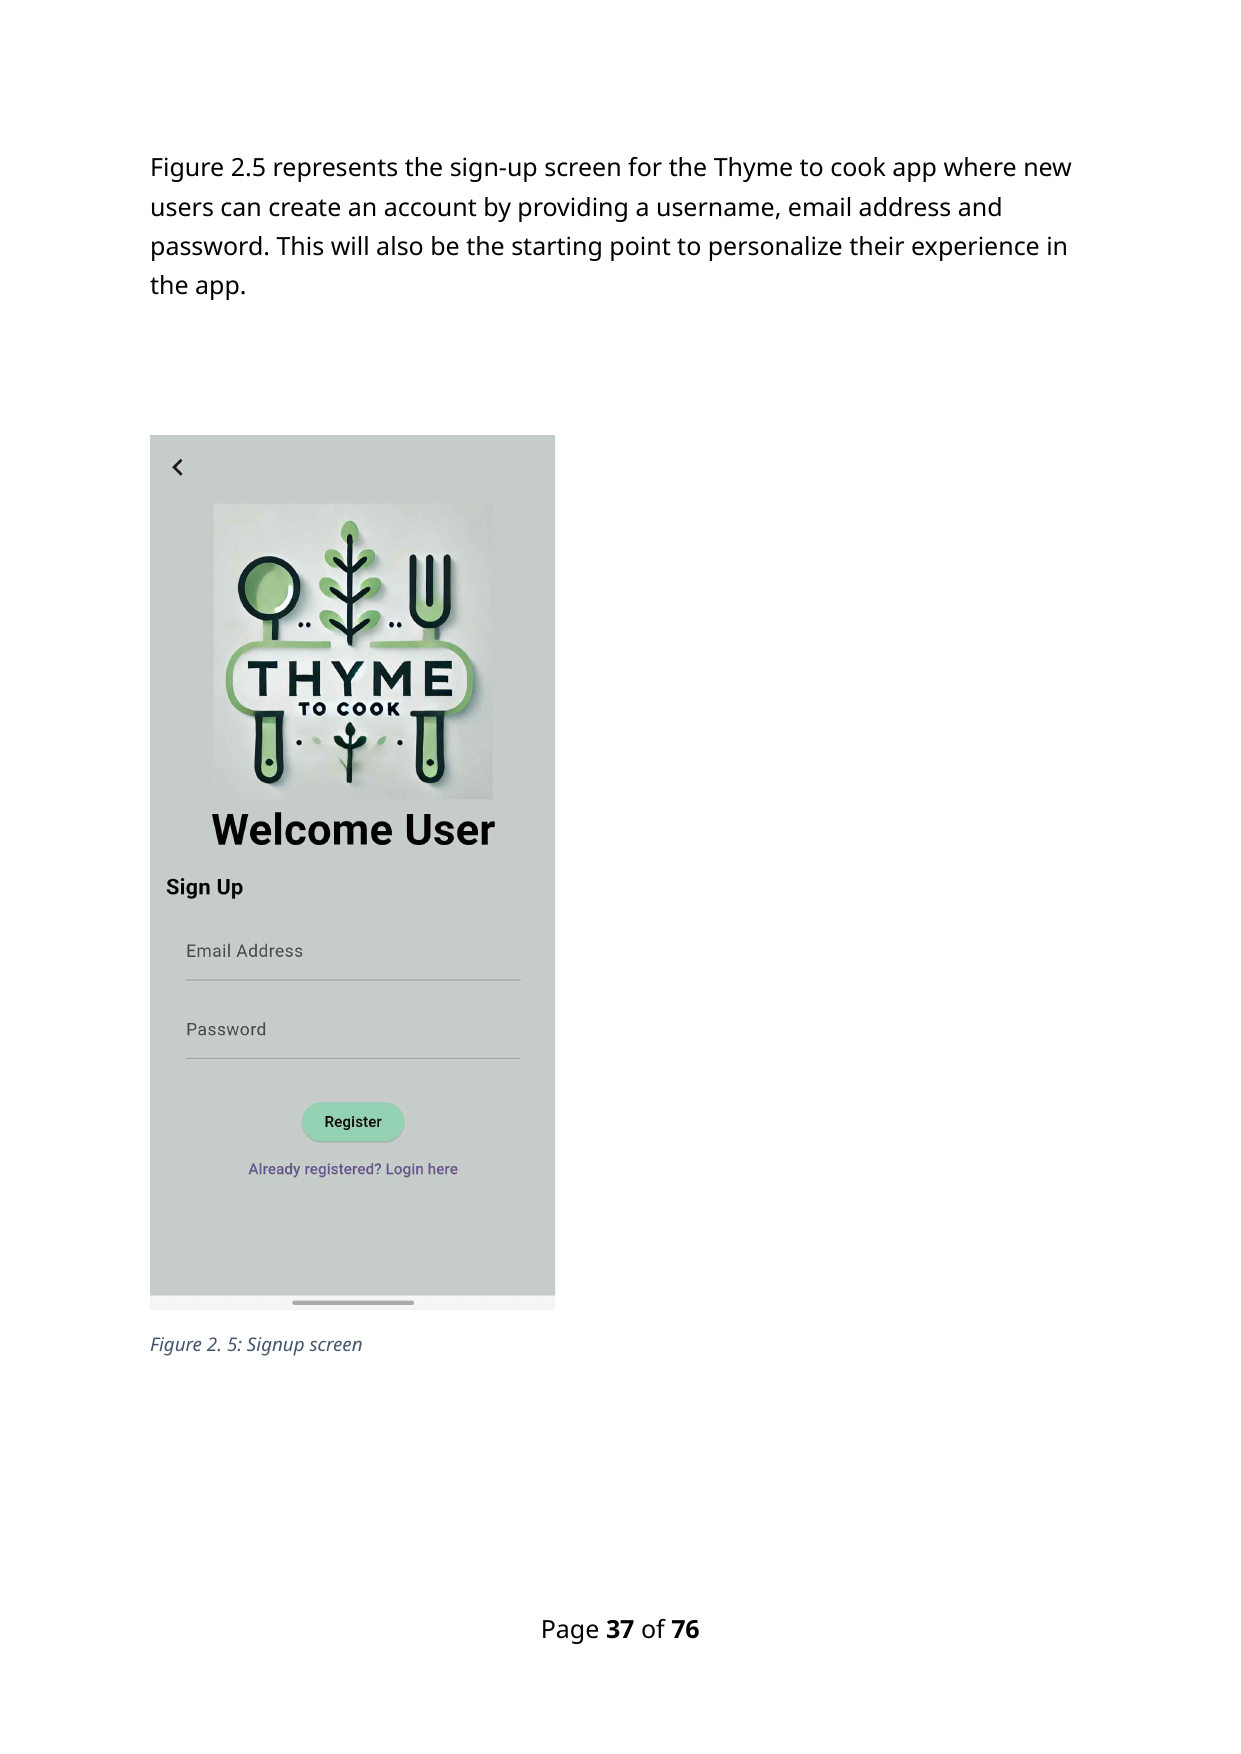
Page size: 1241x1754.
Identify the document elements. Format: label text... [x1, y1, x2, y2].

picture [150, 435, 555, 1310]
text Figure 2. 5: Signup screen [150, 1332, 1090, 1357]
text Figure 2.5 represents the sign-up screen for the Thyme to cook app where new users can create an account by providing a username, email address and password. This will also be the starting point to personalize their experience in the app. [150, 150, 1090, 302]
